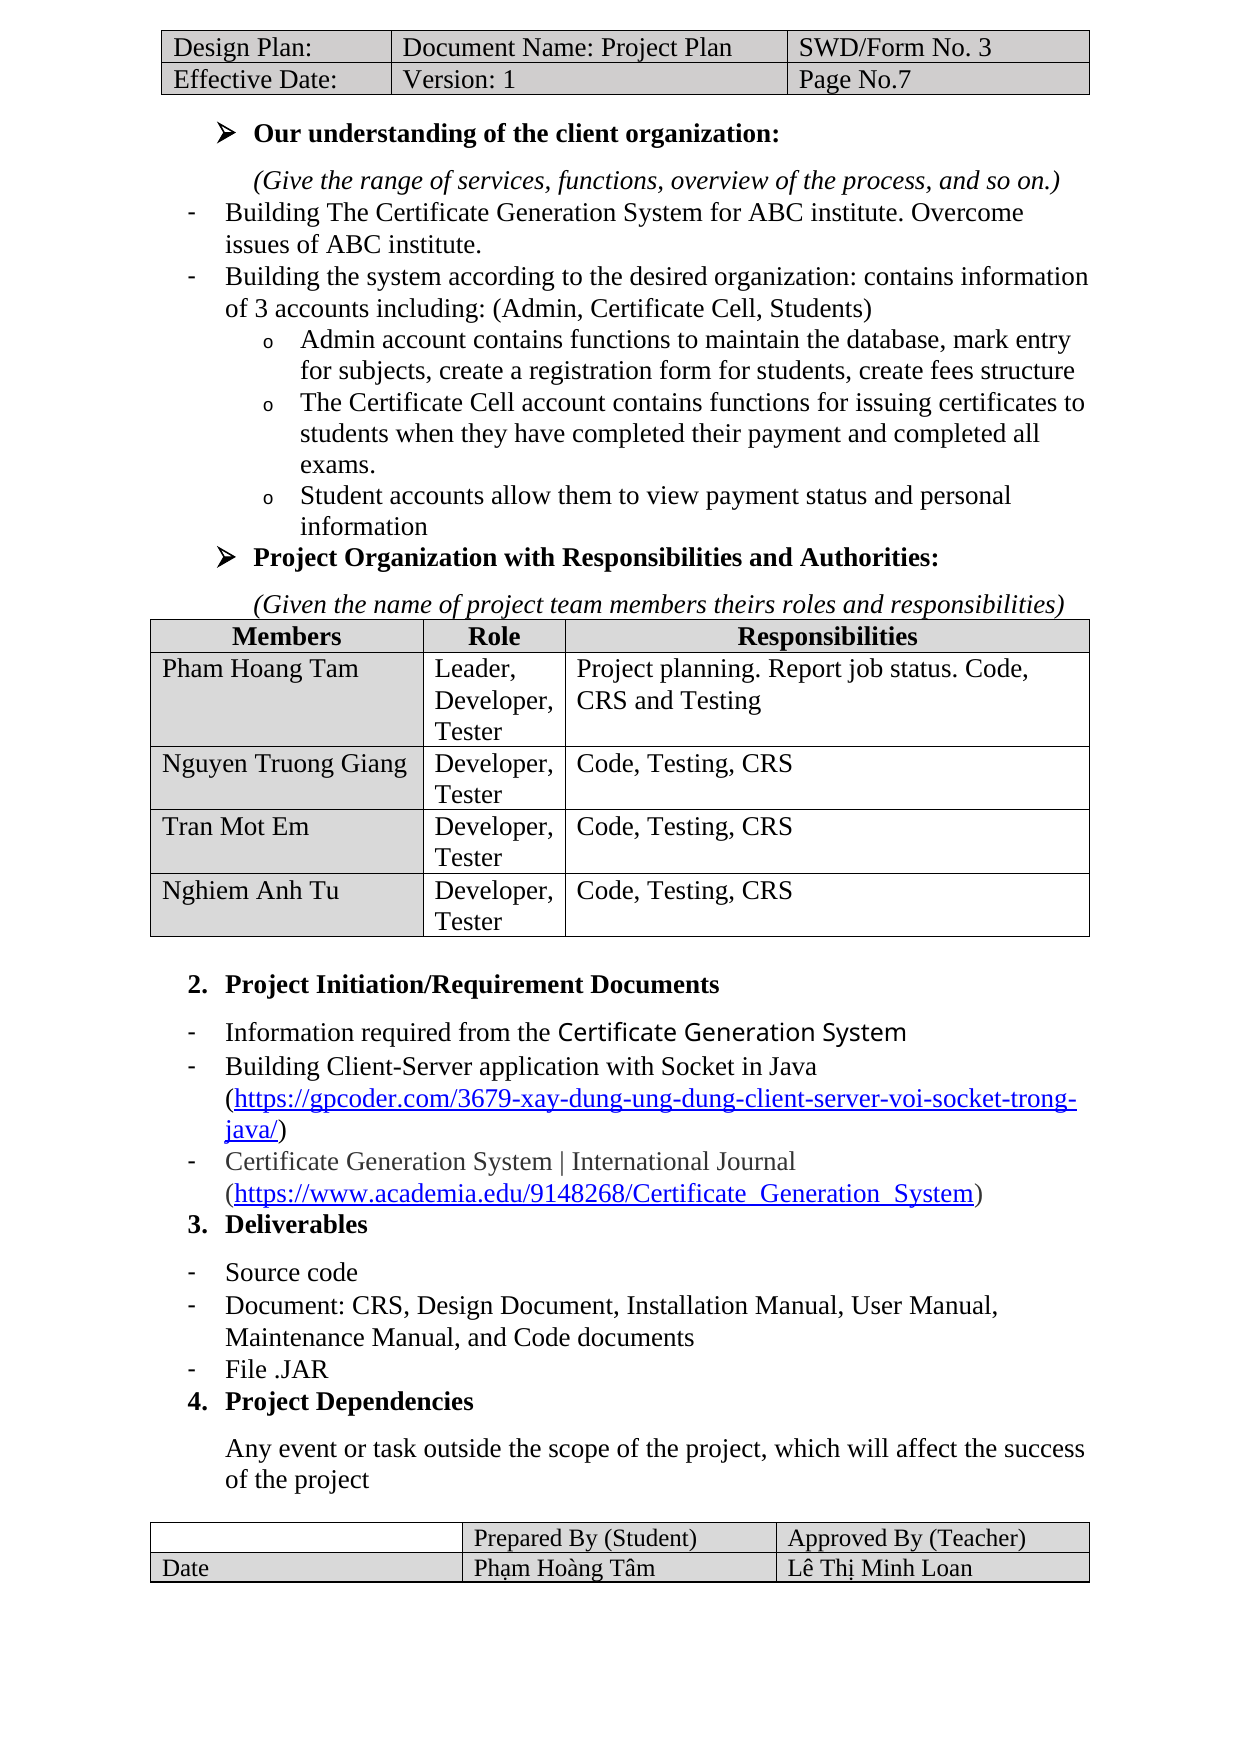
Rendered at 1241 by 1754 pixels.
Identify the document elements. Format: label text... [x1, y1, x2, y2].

table_cell Developer, Tester [424, 874, 565, 936]
list Project Initiation/Requirement Documents [187, 968, 1090, 999]
text Any event or task outside the scope of the project, which will affect the success of the project [225, 1432, 1090, 1494]
list Admin account contains functions to maintain the database, mark entry for subjects, create a registration form for students, create fees structure [262, 323, 1090, 386]
table_cell Developer, Tester [424, 747, 565, 809]
table_cell Code, Testing, CRS [566, 747, 1089, 809]
list Building the system according to the desired organization: contains information of 3 accounts including: (Admin, Certificate Cell, Students) [187, 259, 1090, 323]
list Project Organization with Responsibilities and Authorities: [216, 541, 1090, 573]
table_cell Leader, Developer, Tester [424, 653, 565, 746]
table_cell Nguyen Truong Giang [151, 747, 423, 809]
table_header Role [424, 620, 565, 652]
list Deliverables [187, 1208, 1090, 1239]
table_cell Code, Testing, CRS [566, 874, 1089, 936]
list File .JAR [187, 1352, 1090, 1385]
list Document: CRS, Design Document, Installation Manual, User Manual, Maintenance Manual, and Code documents [187, 1288, 1090, 1352]
table_header Members [151, 620, 423, 652]
list Information required from the Certificate Generation System [187, 1015, 1090, 1049]
table_header Responsibilities [566, 620, 1089, 652]
table_cell Developer, Tester [424, 810, 565, 873]
list Our understanding of the client organization: [216, 117, 1090, 148]
table_cell Pham Hoang Tam [151, 653, 423, 746]
list Building The Certificate Generation System for ABC institute. Overcome issues of ABC institute. [187, 195, 1090, 259]
table_cell Nghiem Anh Tu [151, 874, 423, 936]
text (Given the name of project team members theirs roles and responsibilities) [253, 588, 1090, 619]
list The Certificate Cell account contains functions for issuing certificates to students when they have completed their payment and completed all exams. [262, 386, 1090, 479]
text (Give the range of services, functions, overview of the process, and so on.) [253, 164, 1090, 195]
list Certificate Generation System | International Journal (https://www.academia.edu/9148268/Certificate_Generation_System) [187, 1144, 1090, 1208]
list Project Dependencies [187, 1385, 1090, 1416]
list Student accounts allow them to view payment status and personal information [262, 479, 1090, 541]
table_cell Project planning. Report job status. Code, CRS and Testing [566, 653, 1089, 746]
list Building Client-Server application with Socket in Java (https://gpcoder.com/3679-xay-dung-ung-dung-client-server-voi-socket-trong-java/) [187, 1049, 1090, 1144]
table_cell Tran Mot Em [151, 810, 423, 873]
list Source code [187, 1255, 1090, 1288]
table_cell Code, Testing, CRS [566, 810, 1089, 873]
